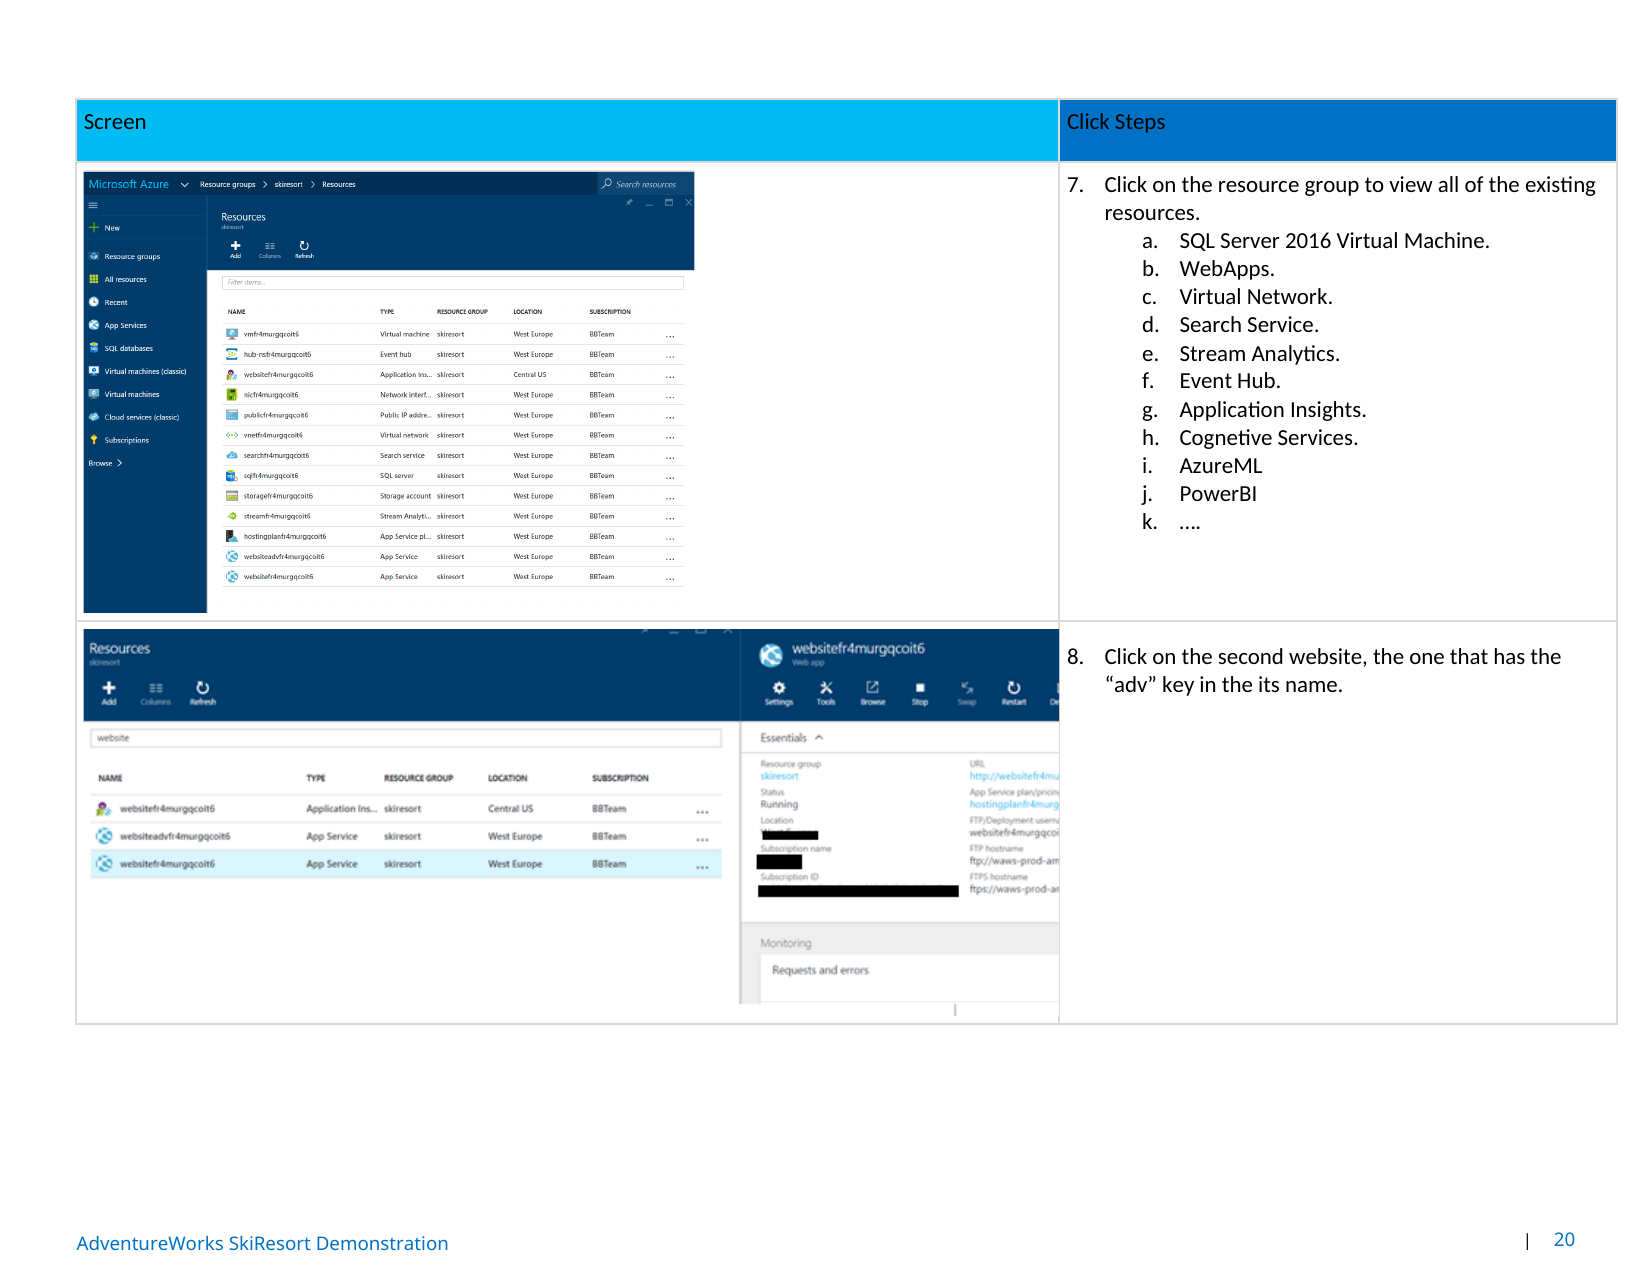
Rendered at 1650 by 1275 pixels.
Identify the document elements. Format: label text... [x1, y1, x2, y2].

table_header Click Steps [1060, 100, 1616, 161]
table_cell [77, 622, 1058, 1023]
table_cell [77, 163, 1058, 620]
table_header Screen [77, 100, 1058, 161]
picture [83, 629, 1060, 1016]
table_cell Click on the second website, the one that has the “adv” key in the its name. [1060, 622, 1616, 1023]
picture [83, 170, 695, 613]
table_cell Click on the resource group to view all of the existing resources. SQL Server 2016 Virtual Machine. WebApps. Virtual Network. Search Service. Stream Analytics. Event Hub. Application Insights. Cognetive Services. AzureML PowerBI …. [1060, 163, 1616, 620]
